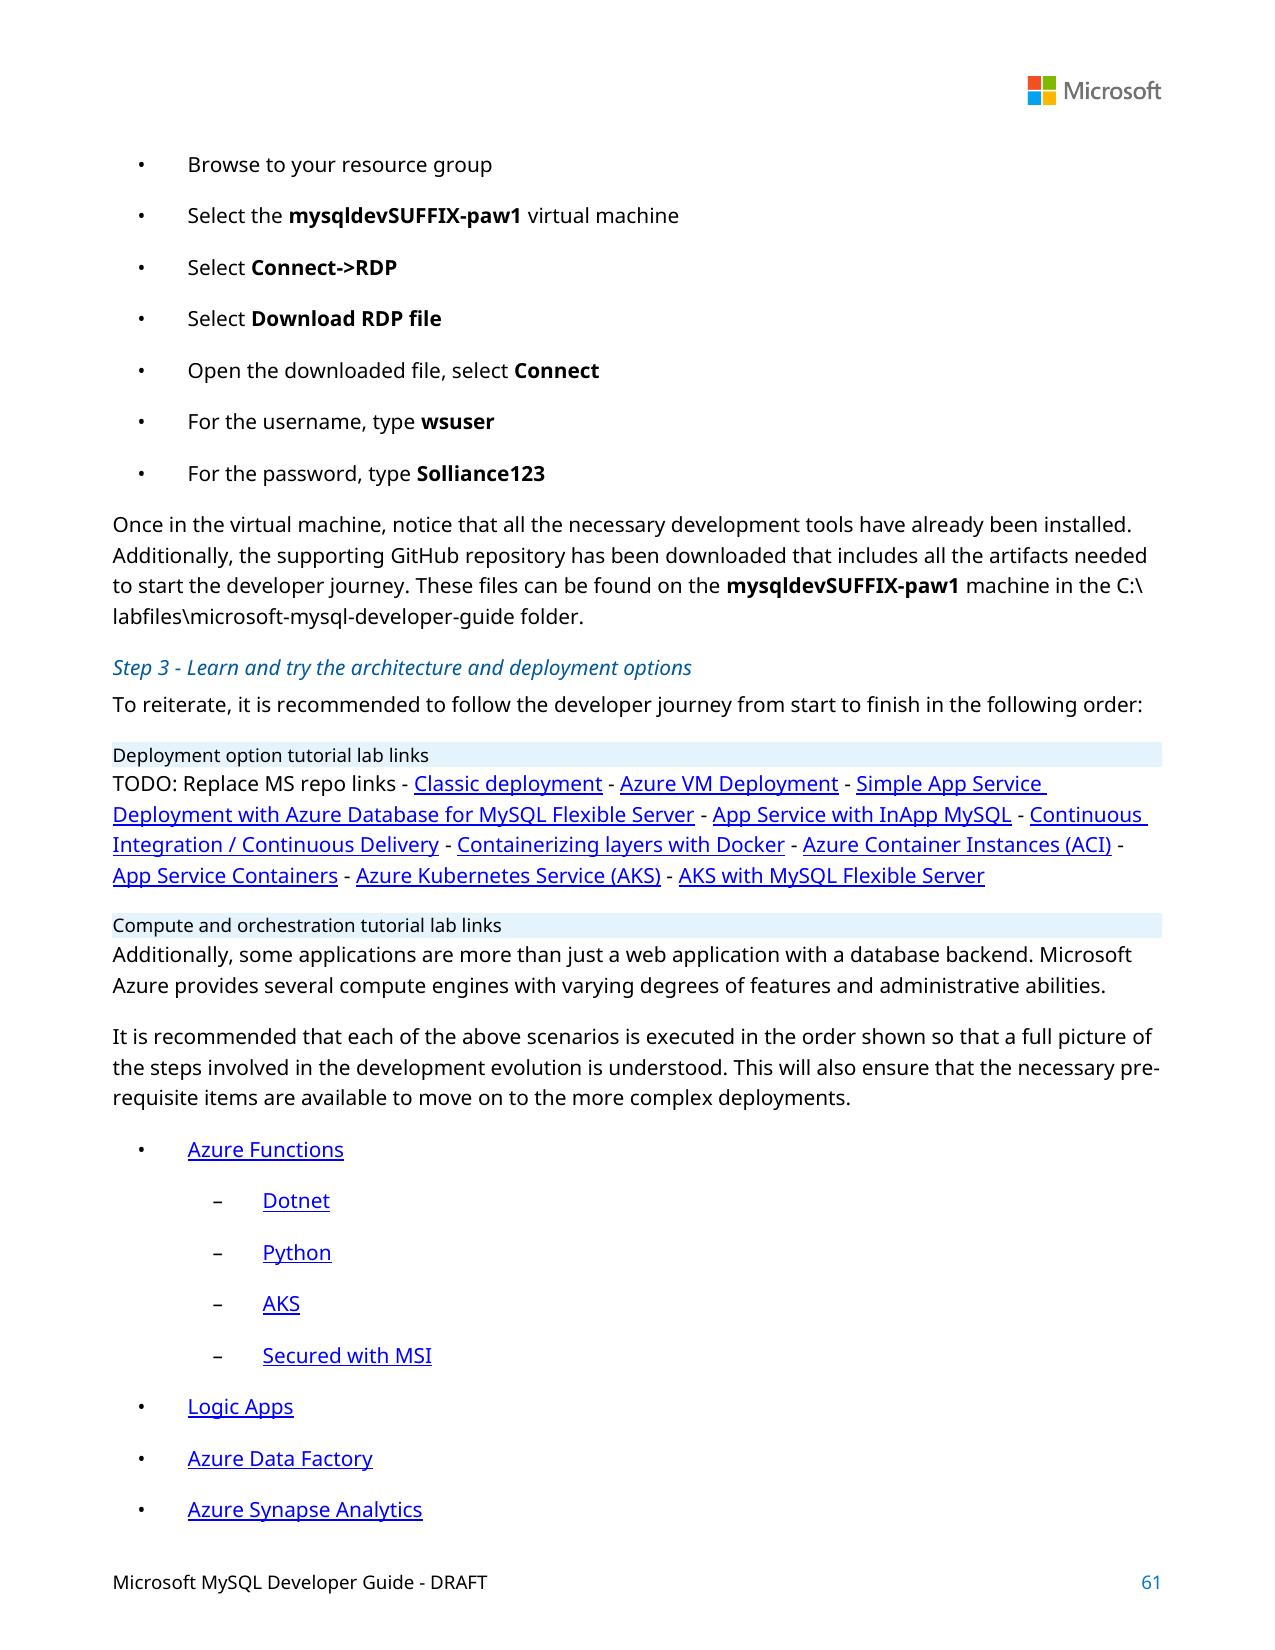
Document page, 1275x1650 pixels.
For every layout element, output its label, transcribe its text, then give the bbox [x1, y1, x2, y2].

list Azure Functions [137, 1135, 1162, 1163]
list Logic Apps [137, 1392, 1162, 1421]
list For the username, type wsuser [137, 407, 1162, 436]
text TODO: Replace MS repo links - Classic deployment - Azure VM Deployment - Simple App Service Deployment with Azure Database for MySQL Flexible Server - App Service with InApp MySQL - Continuous Integration / Continuous Delivery - Containerizing layers with Docker - Azure Container Instances (ACI) - App Service Containers - Azure Kubernetes Service (AKS) - AKS with MySQL Flexible Server [112, 769, 1162, 890]
text It is recommended that each of the above scenarios is executed in the order shown so that a full picture of the steps involved in the development evolution is understood. This will also ensure that the necessary pre-requisite items are available to move on to the more complex deployments. [112, 1022, 1162, 1112]
text To reiterate, it is recommended to follow the developer journey from start to finish in the following order: [112, 690, 1162, 719]
list Select the mysqldevSUFFIX-paw1 virtual machine [137, 201, 1162, 230]
list Open the downloaded file, select Connect [137, 356, 1162, 384]
list Azure Data Factory [137, 1444, 1162, 1472]
text Additionally, some applications are more than just a web application with a database backend. Microsoft Azure provides several compute engines with varying degrees of features and administrative abilities. [112, 940, 1162, 999]
list Select Download RDP file [137, 304, 1162, 333]
subtitle Step 3 - Learn and try the architecture and deployment options [112, 653, 1162, 682]
subtitle Compute and orchestration tutorial lab links [112, 913, 1162, 938]
list For the password, type Solliance123 [137, 459, 1162, 487]
list Azure Synapse Analytics [137, 1495, 1162, 1524]
list Browse to your resource group [137, 150, 1162, 178]
picture [1026, 75, 1163, 107]
list AKS [212, 1289, 1162, 1318]
text Once in the virtual machine, notice that all the necessary development tools have already been installed. Additionally, the supporting GitHub repository has been downloaded that includes all the artifacts needed to start the developer journey. These files can be found on the mysqldevSUFFIX-paw1 machine in the C:\labfiles\microsoft-mysql-developer-guide folder. [112, 510, 1162, 631]
list Dotnet [212, 1186, 1162, 1215]
list Secured with MSI [212, 1341, 1162, 1369]
list Python [212, 1238, 1162, 1266]
list Select Connect->RDP [137, 253, 1162, 281]
subtitle Deployment option tutorial lab links [112, 742, 1162, 767]
